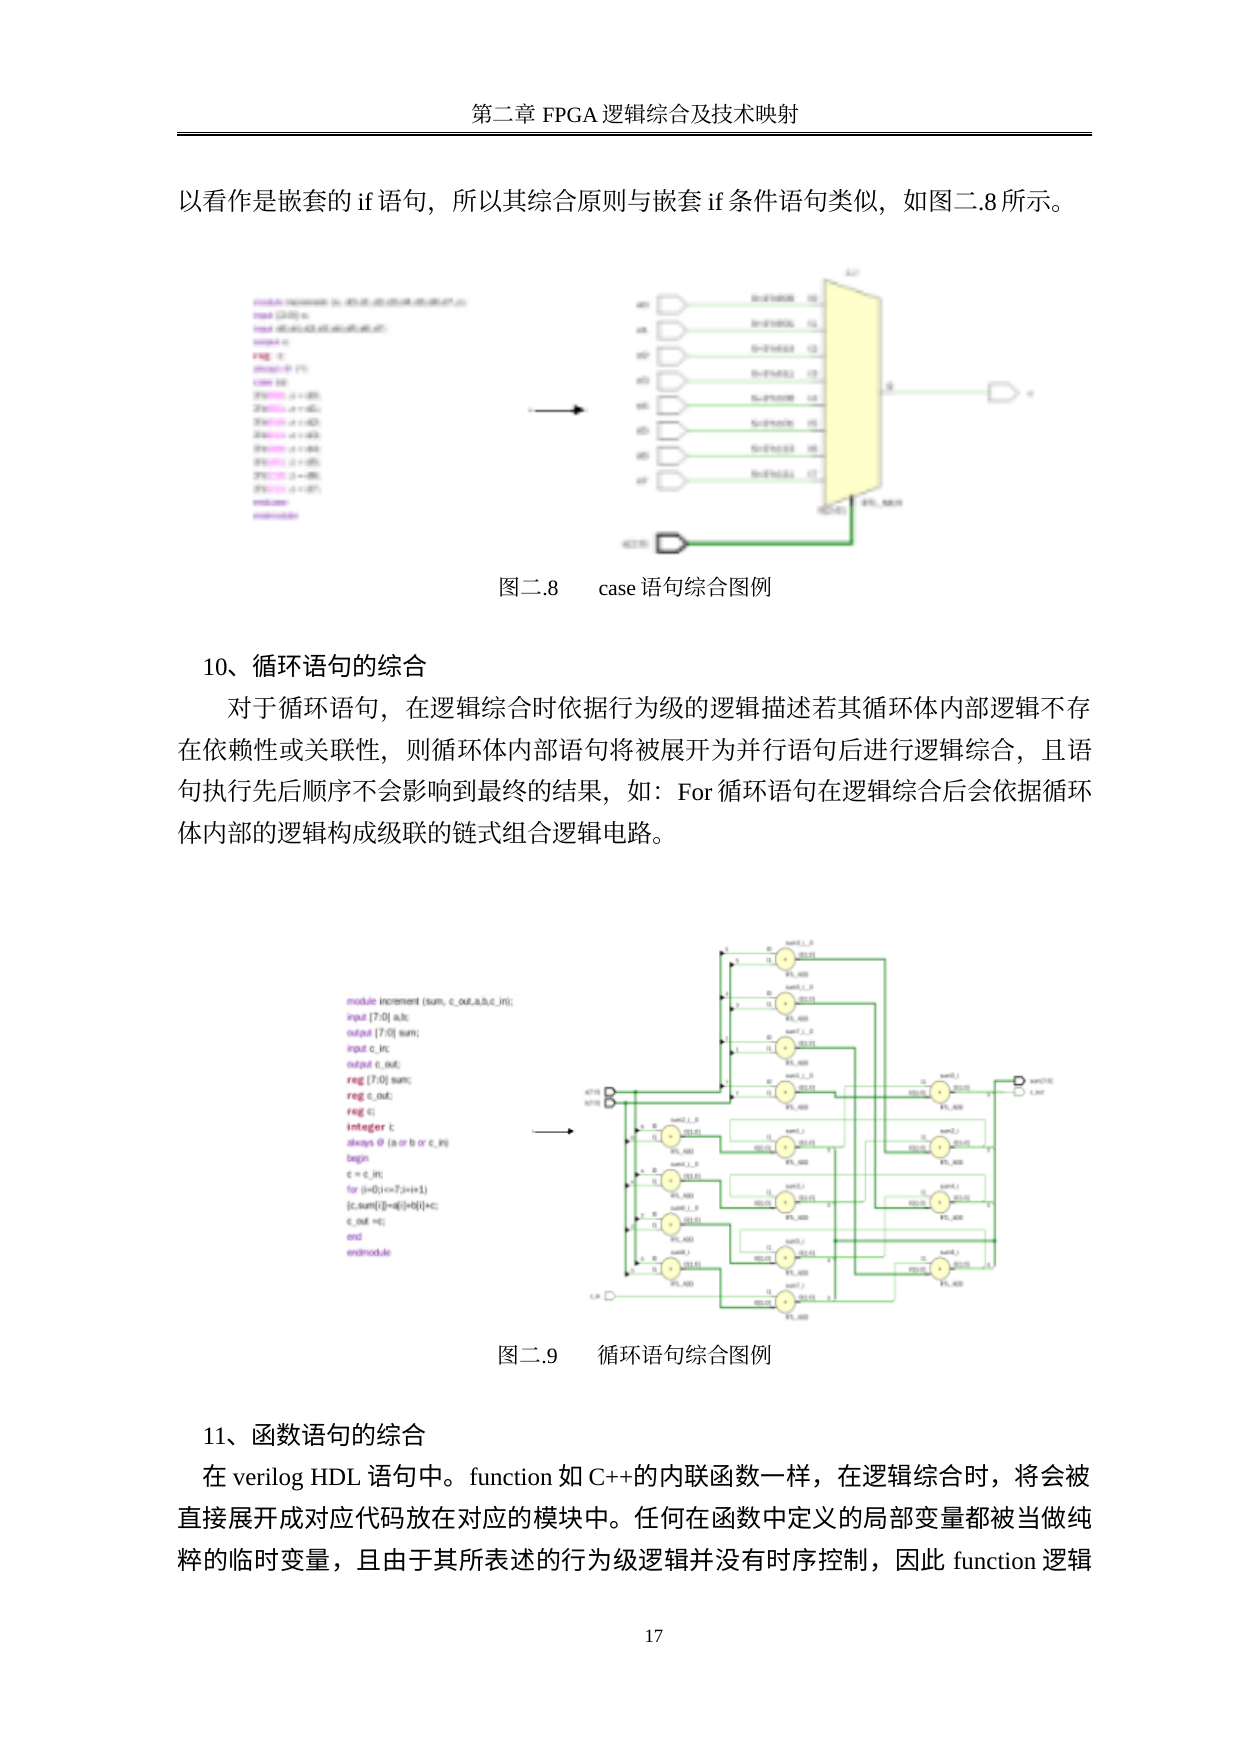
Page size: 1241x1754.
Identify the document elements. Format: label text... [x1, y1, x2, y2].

text case语句综合图例 [177, 570, 1092, 602]
text 11、函数语句的综合 [177, 1411, 1092, 1452]
text 在Verilog HDL语句种，case包含两类条件表达式和选择项表达式，case语句可以看作是嵌套的if语句，所以其综合原则与嵌套if条件语句类似，如图2.13所示。 [177, 177, 1092, 219]
text 10、循环语句的综合 [177, 642, 1092, 684]
text 在verilog HDL语句中。function如C++的内联函数一样，在逻辑综合时，将会被直接展开成对应代码放在对应的模块中。任何在函数中定义的局部变量都被当做纯粹的临时变量，且由于其所表述的行为级逻辑并没有时序控制，因此function逻辑综合结果是组合逻辑，如图2.15所示。 [177, 1452, 1092, 1577]
text 循环语句综合图例 [177, 1338, 1092, 1370]
text 对于循环语句，在逻辑综合时依据行为级的逻辑描述若其循环体内部逻辑不存在依赖性或关联性，则循环体内部语句将被展开为并行语句后进行逻辑综合，且语句执行先后顺序不会影响到最终的结果，如：For循环语句在逻辑综合后会依据循环体内部的逻辑构成级联的链式组合逻辑电路。 [177, 684, 1092, 851]
